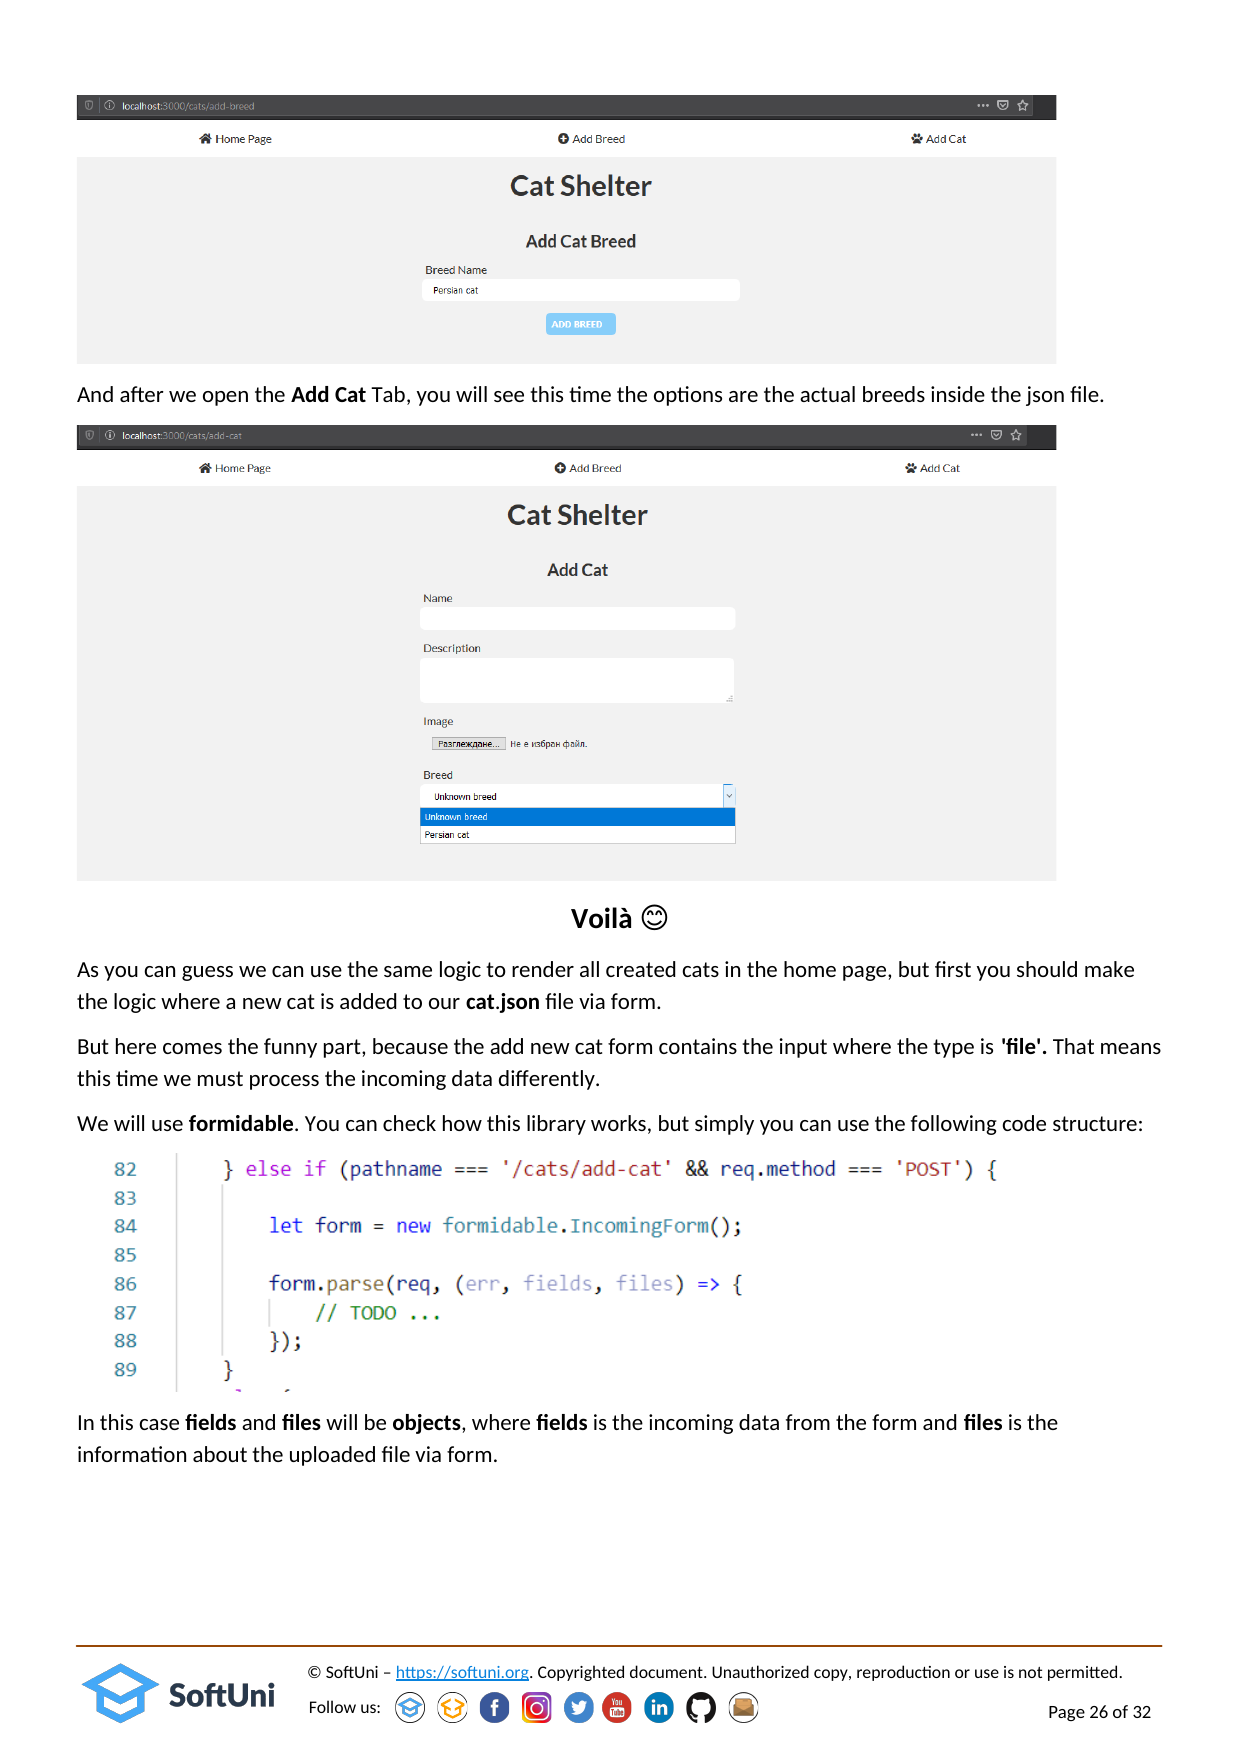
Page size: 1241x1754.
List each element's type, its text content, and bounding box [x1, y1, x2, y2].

picture [602, 1692, 632, 1723]
picture [564, 1692, 594, 1723]
picture [522, 1692, 552, 1723]
picture [644, 1714, 653, 1723]
picture [728, 1692, 759, 1723]
picture [76, 425, 1057, 881]
text But here comes the funny part, because the add new cat form contains the input where the type is 'file'. That means this time we must process the incoming data differently. [77, 1032, 1163, 1092]
text As you can guess we can use the same logic to render all created cats in the home page, but first you should make the logic where a new cat is added to our cat.json file via form. [77, 955, 1163, 1015]
text Voilà [77, 897, 1163, 937]
picture [665, 1692, 674, 1701]
picture [76, 1153, 1057, 1392]
picture [644, 1692, 653, 1701]
picture [658, 1705, 667, 1714]
picture [76, 95, 1057, 364]
picture [395, 1692, 425, 1723]
text In this case fields and files will be objects, where fields is the incoming data from the form and files is the information about the uploaded file via form. [77, 1408, 1163, 1468]
text And after we open the Add Cat Tab, you will see this time the options are the actual breeds inside the json file. [77, 380, 1163, 408]
picture [686, 1692, 716, 1723]
picture [665, 1714, 674, 1723]
text We will use formidable. You can check how this library works, but simply you can use the following code structure: [77, 1109, 1163, 1137]
picture [75, 1658, 281, 1729]
picture [437, 1692, 468, 1723]
picture [479, 1692, 510, 1723]
